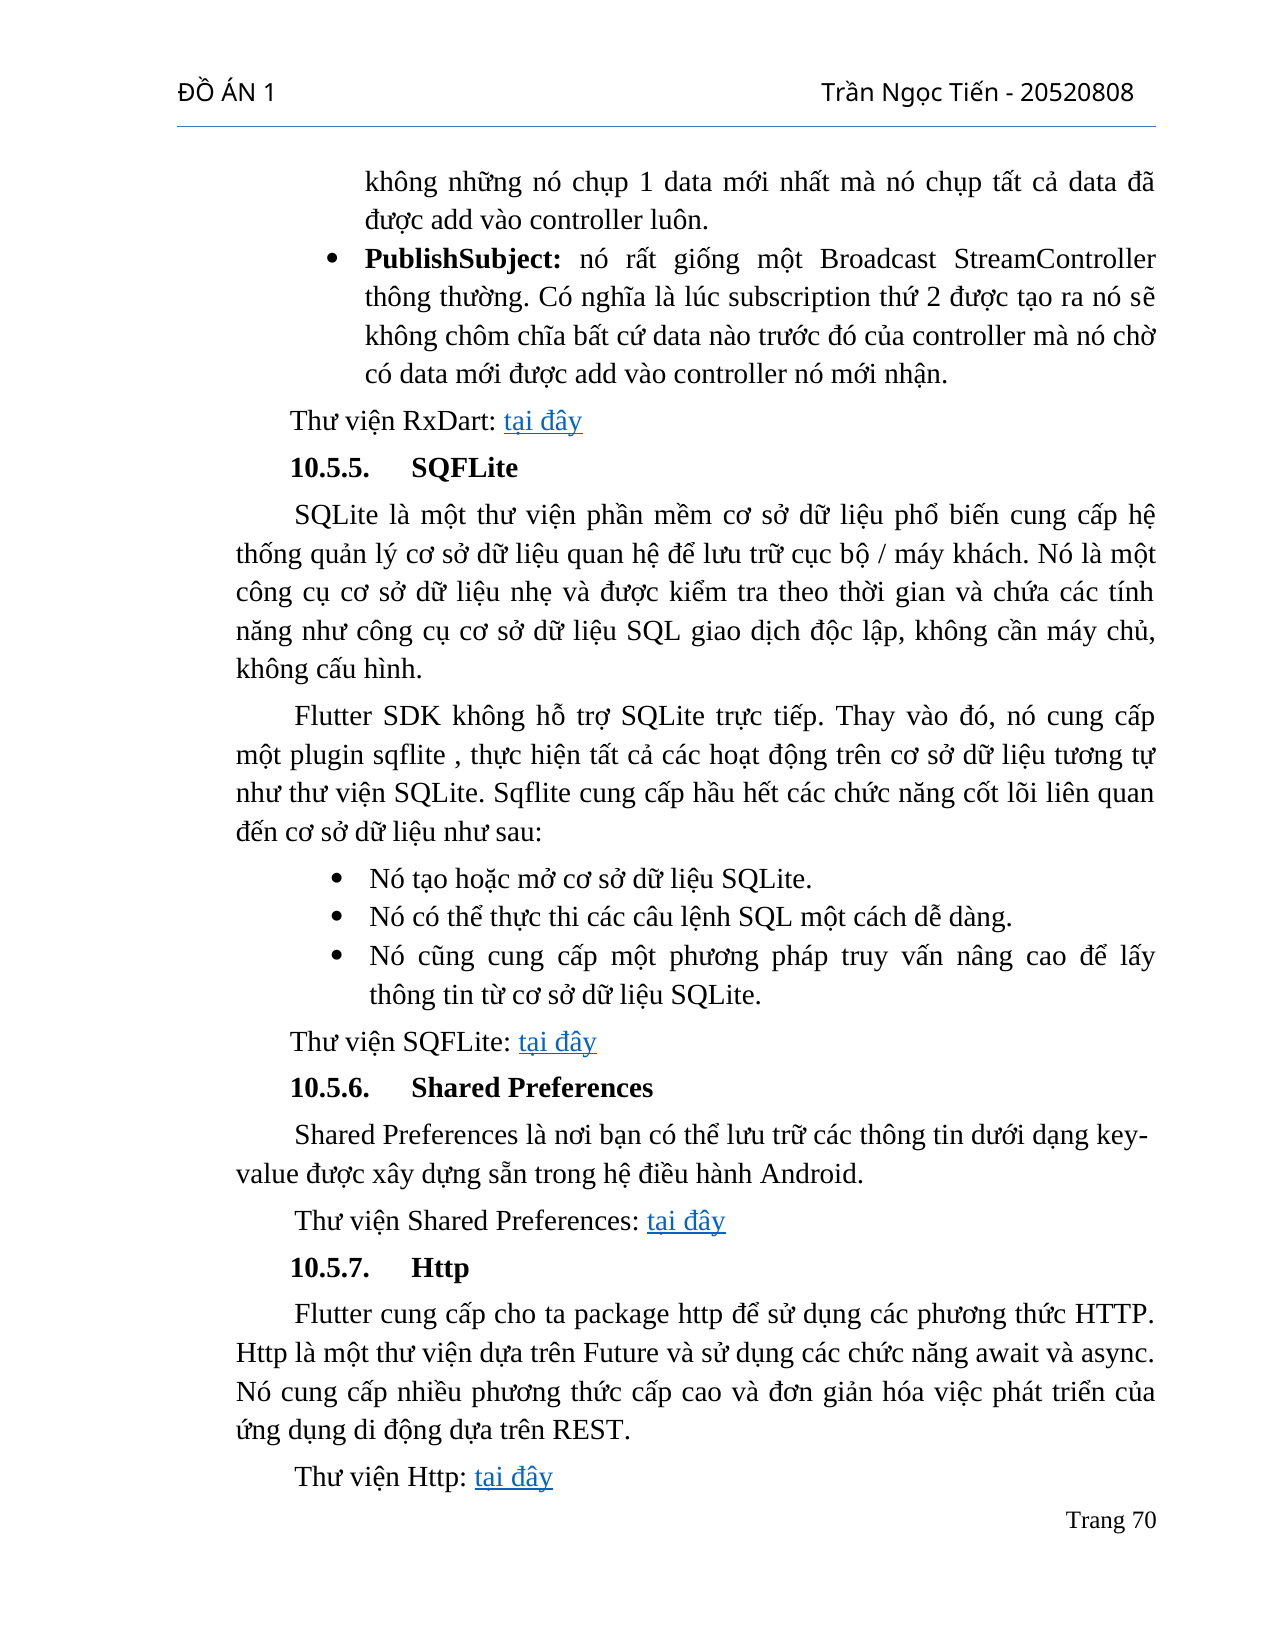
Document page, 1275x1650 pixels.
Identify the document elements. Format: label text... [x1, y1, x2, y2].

text Flutter cung cấp cho ta package http để sử dụng các phương thức HTTP. Http là một thư viện dựa trên Future và sử dụng các chức năng await và async. Nó cung cấp nhiều phương thức cấp cao và đơn giản hóa việc phát triển của ứng dụng di động dựa trên REST. [236, 1297, 1156, 1446]
list Shared Preferences [289, 1071, 1156, 1104]
text Flutter SDK không hỗ trợ SQLite trực tiếp. Thay vào đó, nó cung cấp một plugin sqflite , thực hiện tất cả các hoạt động trên cơ sở dữ liệu tương tự như thư viện SQLite. Sqflite cung cấp hầu hết các chức năng cốt lõi liên quan đến cơ sở dữ liệu như sau: [236, 698, 1156, 847]
text Shared Preferences là nơi bạn có thể lưu trữ các thông tin dưới dạng key-value được xây dựng sẵn trong hệ điều hành Android. [236, 1117, 1156, 1189]
text Thư viện SQFLite: tại đây [231, 1024, 1156, 1057]
text Thư viện Shared Preferences: tại đây [236, 1203, 1156, 1236]
list Http [289, 1250, 1156, 1283]
text Thư viện RxDart: tại đây [231, 403, 1156, 437]
list Nó cũng cung cấp một phương pháp truy vấn nâng cao để lấy thông tin từ cơ sở dữ liệu SQLite. [332, 938, 1156, 1010]
list Nó có thể thực thi các câu lệnh SQL một cách dễ dàng. [332, 899, 1156, 933]
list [327, 164, 1156, 236]
list Nó tạo hoặc mở cơ sở dữ liệu SQLite. [332, 861, 1156, 894]
list PublishSubject: nó rất giống một Broadcast StreamController thông thường. Có nghĩa là lúc subscription thứ 2 được tạo ra nó sẽ không chôm chĩa bất cứ data nào trước đó của controller mà nó chờ có data mới được add vào controller nó mới nhận. [327, 241, 1156, 390]
text SQLite là một thư viện phần mềm cơ sở dữ liệu phổ biến cung cấp hệ thống quản lý cơ sở dữ liệu quan hệ để lưu trữ cục bộ / máy khách. Nó là một công cụ cơ sở dữ liệu nhẹ và được kiểm tra theo thời gian và chứa các tính năng như công cụ cơ sở dữ liệu SQL giao dịch độc lập, không cần máy chủ, không cấu hình. [236, 497, 1156, 685]
text Thư viện Http: tại đây [236, 1459, 1156, 1493]
list SQFLite [289, 450, 1156, 484]
